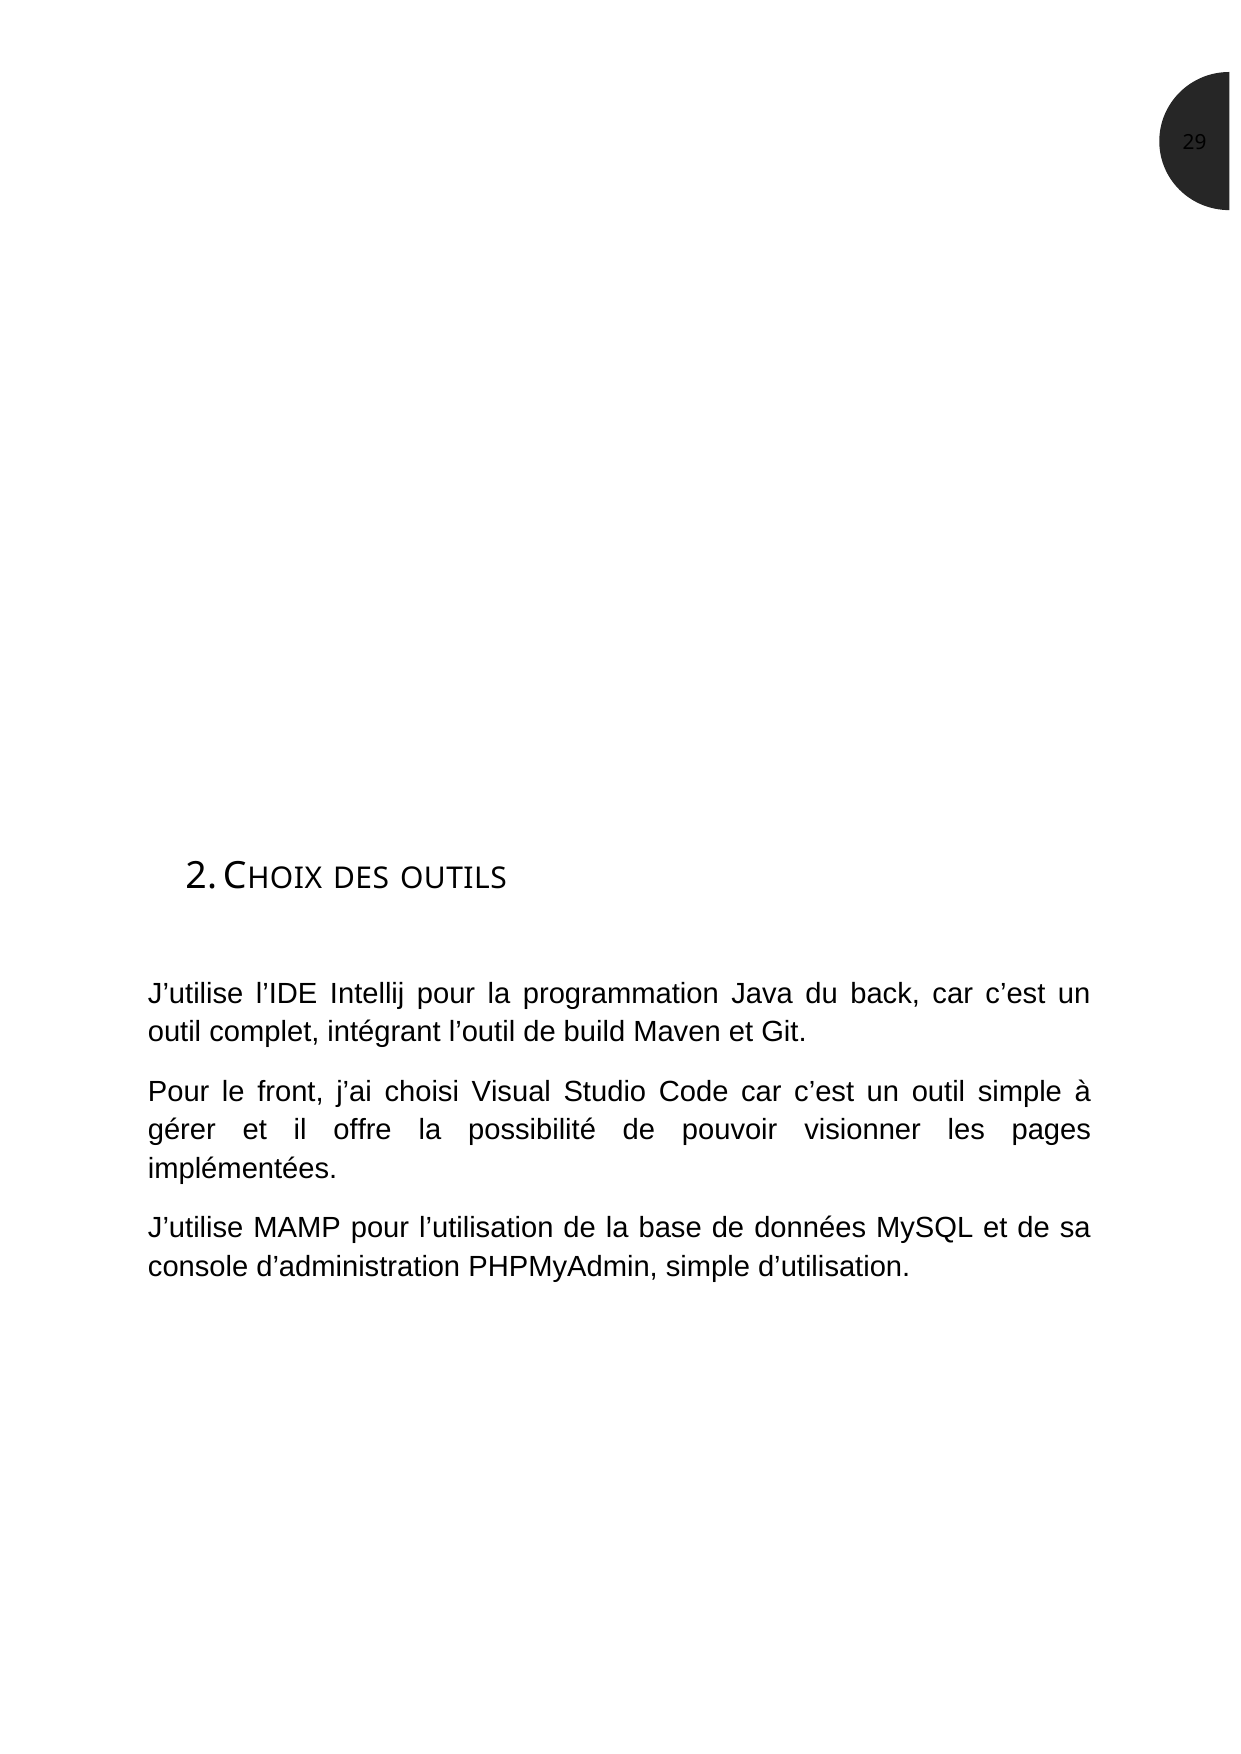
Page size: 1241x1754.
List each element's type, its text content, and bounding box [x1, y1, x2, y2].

text J’utilise l’IDE Intellij pour la programmation Java du back, car c’est un outil complet, intégrant l’outil de build Maven et Git. [148, 976, 1092, 1048]
text J’utilise MAMP pour l’utilisation de la base de données MySQL et de sa console d’administration PHPMyAdmin, simple d’utilisation. [148, 1210, 1092, 1282]
subtitle Choix des outils [185, 849, 1092, 900]
text Pour le front, j’ai choisi Visual Studio Code car c’est un outil simple à gérer et il offre la possibilité de pouvoir visionner les pages implémentées. [148, 1074, 1092, 1184]
